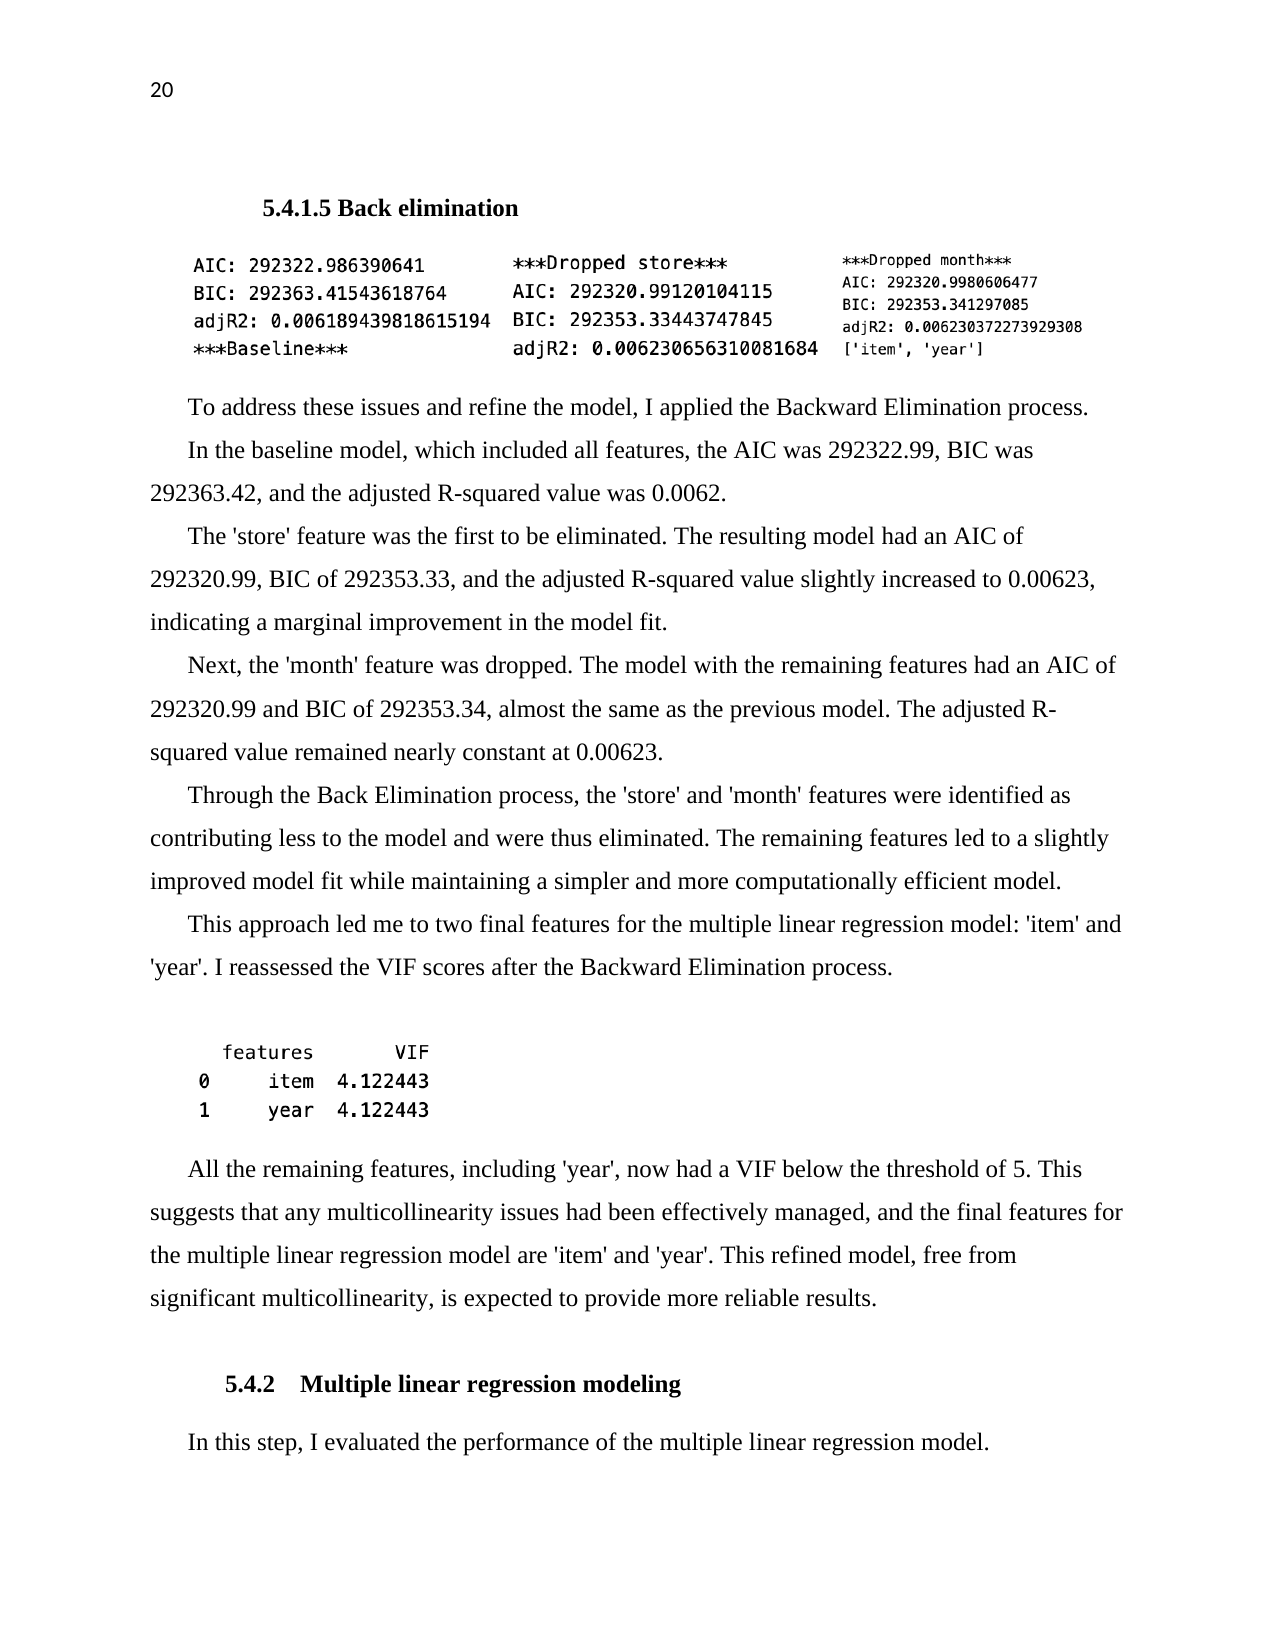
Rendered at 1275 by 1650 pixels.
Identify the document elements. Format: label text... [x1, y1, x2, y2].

list Through the Back Elimination process, the 'store' and 'month' features were identified as contributing less to the model and were thus eliminated. The remaining features led to a slightly improved model fit while maintaining a simpler and more computationally efficient model. [150, 780, 1125, 895]
list Next, the 'month' feature was dropped. The model with the remaining features had an AIC of 292320.99 and BIC of 292353.34, almost the same as the previous model. The adjusted R-squared value remained nearly constant at 0.00623. [150, 651, 1125, 766]
list This approach led me to two final features for the multiple linear regression model: 'item' and 'year'. I reassessed the VIF scores after the Backward Elimination process. [150, 909, 1125, 981]
list In this step, I evaluated the performance of the multiple linear regression model. [150, 1427, 1125, 1456]
list In the baseline model, which included all features, the AIC was 292322.99, BIC was 292363.42, and the adjusted R-squared value was 0.0062. [150, 435, 1125, 507]
list To address these issues and refine the model, I applied the Backward Elimination process. [150, 392, 1125, 421]
picture [187, 1038, 436, 1126]
list All the remaining features, including 'year', now had a VIF below the threshold of 5. This suggests that any multicollinearity issues had been effectively managed, and the final features for the multiple linear regression model are 'item' and 'year'. This refined model, free from significant multicollinearity, is expected to provide more reliable results. [150, 1154, 1125, 1312]
list The 'store' feature was the first to be eliminated. The resulting model had an AIC of 292320.99, BIC of 292353.33, and the adjusted R-squared value slightly increased to 0.00623, indicating a marginal improvement in the model fit. [150, 521, 1125, 636]
picture [506, 250, 832, 364]
list Multiple linear regression modeling [150, 1369, 1125, 1398]
list Back elimination [262, 193, 1125, 222]
picture [187, 250, 501, 364]
picture [837, 250, 1092, 364]
